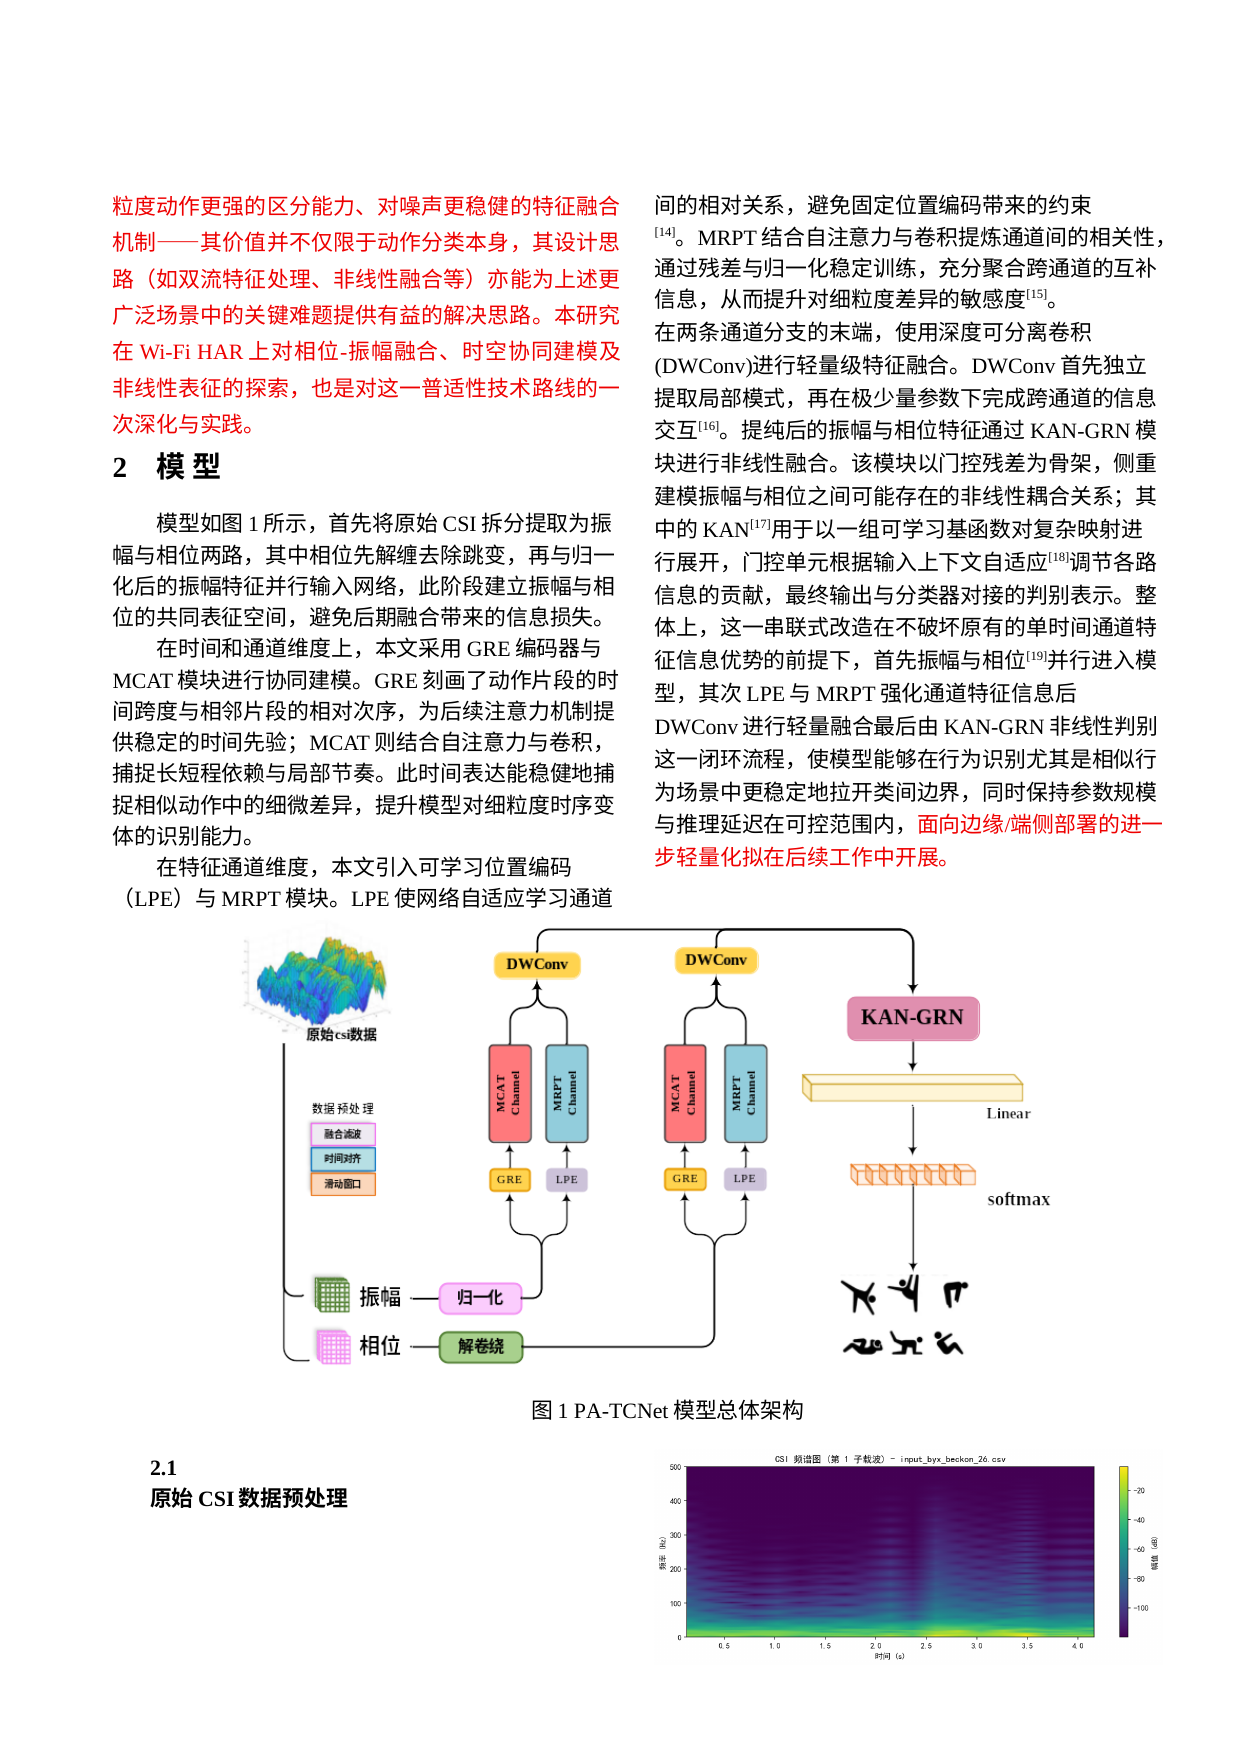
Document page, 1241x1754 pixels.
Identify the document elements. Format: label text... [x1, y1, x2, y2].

text 在两条通道分支的末端，使用深度可分离卷积(DWConv)进行轻量级特征融合。DWConv首先独立提取局部模式，再在极少量参数下完成跨通道的信息交互[16]。提纯后的振幅与相位特征通过KAN-GRN模块进行非线性融合。该模块以门控残差为骨架，侧重建模振幅与相位之间可能存在的非线性耦合关系；其中的KAN[17]用于以一组可学习基函数对复杂映射进行展开，门控单元根据输入上下文自适应[18]调节各路信息的贡献，最终输出与分类器对接的判别表示。整体上，这一串联式改造在不破坏原有的单时间通道特征信息优势的前提下，首先振幅与相位[19]并行进入模型，其次LPE与MRPT强化通道特征信息后DWConv进行轻量融合最后由KAN-GRN非线性判别这一闭环流程，使模型能够在行为识别尤其是相似行为场景中更稳定地拉开类间边界，同时保持参数规模与推理延迟在可控范围内，面向边缘/端侧部署的进一步轻量化拟在后续工作中开展。 [654, 314, 1163, 872]
text 在特征通道维度，本文引入可学习位置编码（LPE）与MRPT模块。LPE使网络自适应学习通道间的相对关系，避免固定位置编码带来的约束[14]。MRPT结合自注意力与卷积提炼通道间的相关性，通过残差与归一化稳定训练，充分聚合跨通道的互补信息，从而提升对细粒度差异的敏感度[15]。 [654, 189, 1163, 314]
text 在时间和通道维度上，本文采用GRE编码器与MCAT模块进行协同建模。GRE刻画了动作片段的时间跨度与相邻片段的相对次序，为后续注意力机制提供稳定的时间先验；MCAT则结合自注意力与卷积，捕捉长短程依赖与局部节奏。此时间表达能稳健地捕捉相似动作中的细微差异，提升模型对细粒度时序变体的识别能力。 [112, 632, 621, 851]
table_header 图1 PA-TCNet模型总体架构 [112, 913, 1223, 1425]
picture [654, 1449, 1164, 1665]
text 模型如图1所示，首先将原始CSI拆分提取为振幅与相位两路，其中相位先解缠去除跳变，再与归一化后的振幅特征并行输入网络，此阶段建立振幅与相位的共同表征空间，避免后期融合带来的信息损失。 [112, 507, 621, 632]
subtitle 原始CSI数据预处理 [112, 1449, 621, 1513]
subtitle 模 型 [112, 443, 621, 486]
text 在特征通道维度，本文引入可学习位置编码（LPE）与MRPT模块。LPE使网络自适应学习通道间的相对关系，避免固定位置编码带来的约束[14]。MRPT结合自注意力与卷积提炼通道间的相关性，通过残差与归一化稳定训练，充分聚合跨通道的互补信息，从而提升对细粒度差异的敏感度[15]。 [112, 851, 621, 913]
